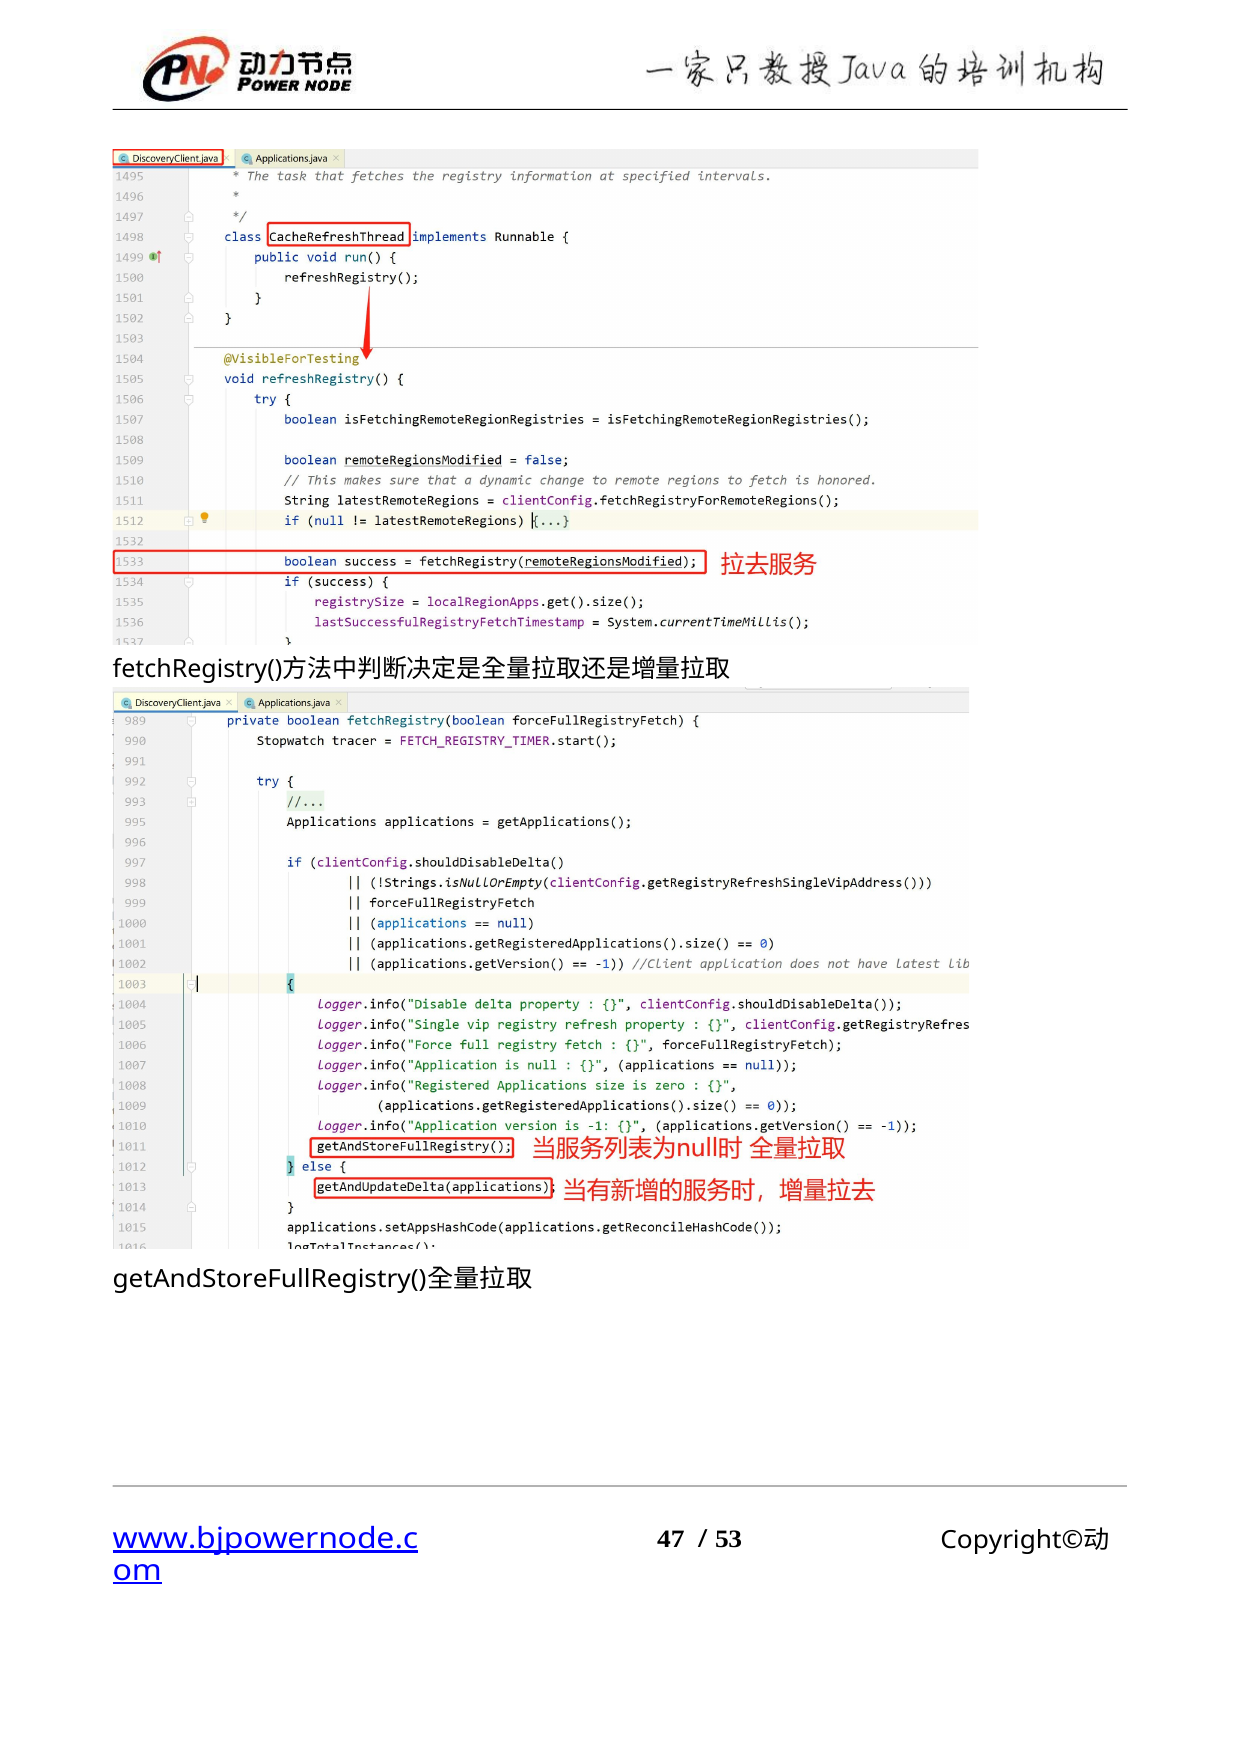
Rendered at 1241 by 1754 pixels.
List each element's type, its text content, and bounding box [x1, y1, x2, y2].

picture [112, 149, 979, 645]
text fetchRegistry()方法中判断决定是全量拉取还是增量拉取 [112, 651, 1155, 685]
picture [112, 1483, 1127, 1488]
picture [131, 29, 1104, 108]
picture [112, 687, 970, 1249]
